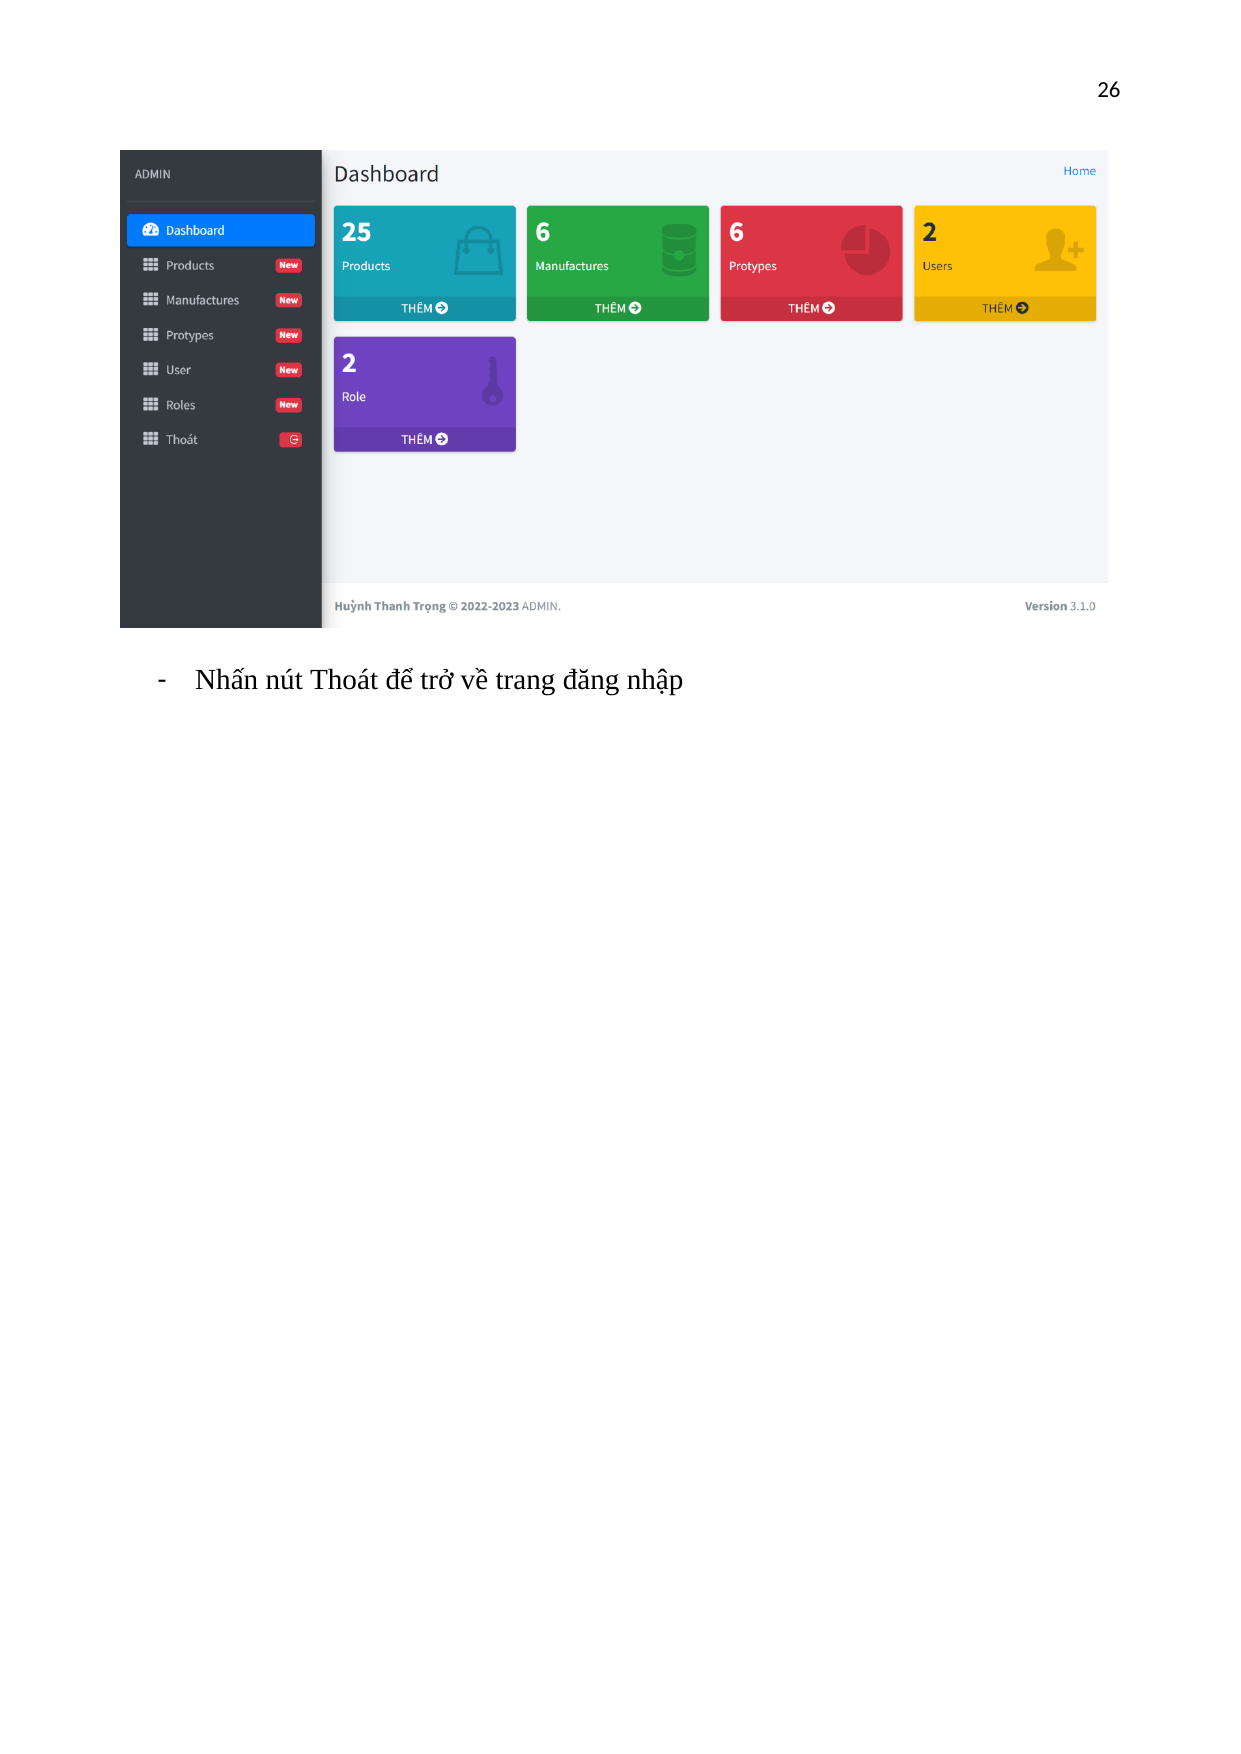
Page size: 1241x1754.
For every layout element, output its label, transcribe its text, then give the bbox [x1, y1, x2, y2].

picture [120, 150, 1108, 628]
list Nhấn nút Thoát để trở về trang đăng nhập [157, 661, 1096, 696]
